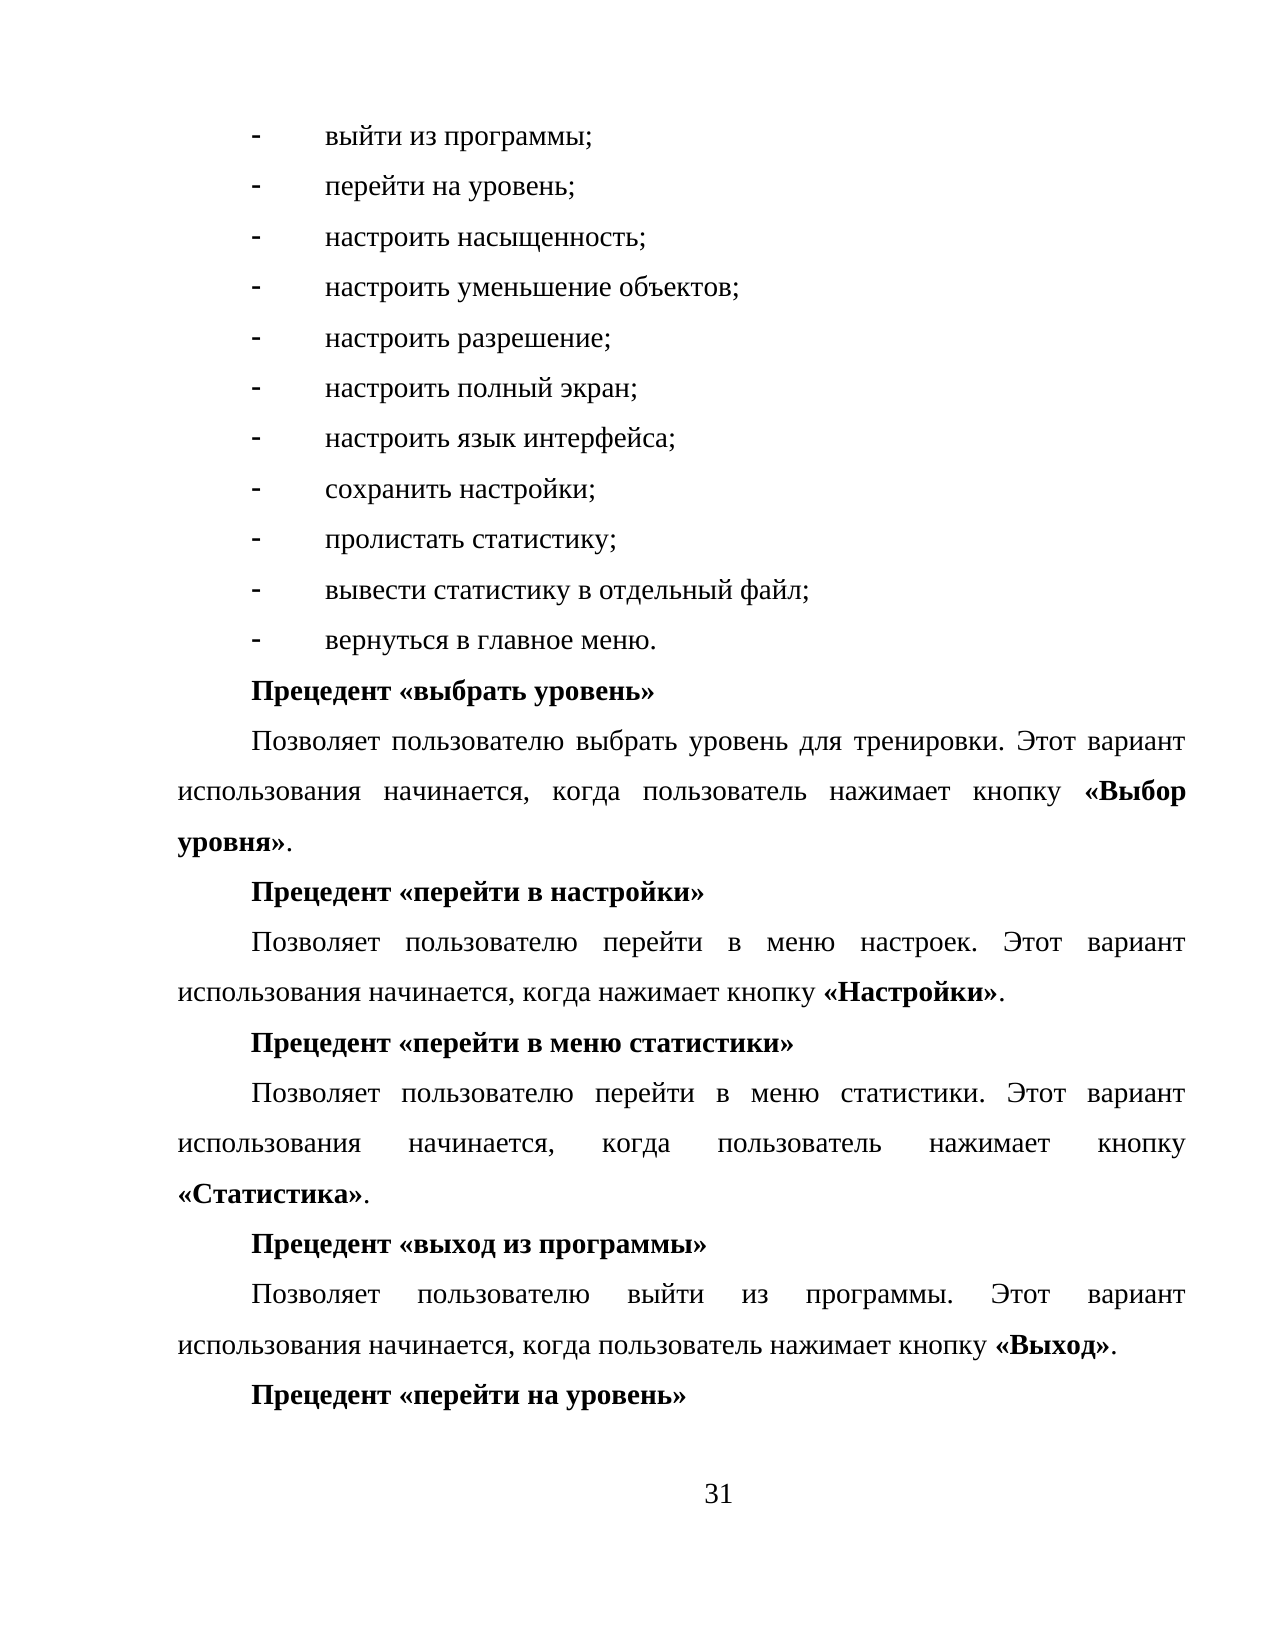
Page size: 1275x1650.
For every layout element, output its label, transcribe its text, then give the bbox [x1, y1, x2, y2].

list Прецедент «перейти в настройки» [177, 874, 1186, 907]
list Прецедент «перейти в меню статистики» [177, 1025, 1186, 1058]
list настроить насыщенность; [177, 219, 1186, 253]
list настроить уменьшение объектов; [177, 269, 1186, 303]
list вернуться в главное меню. [177, 622, 1186, 656]
list Позволяет пользователю перейти в меню статистики. Этот вариант использования начинается, когда пользователь нажимает кнопку «Статистика». [177, 1075, 1186, 1209]
list настроить полный экран; [177, 370, 1186, 404]
list вывести статистику в отдельный файл; [177, 572, 1186, 606]
list настроить разрешение; [177, 320, 1186, 353]
list пролистать статистику; [177, 521, 1186, 555]
list Прецедент «выбрать уровень» [177, 673, 1186, 706]
list Прецедент «перейти на уровень» [177, 1377, 1186, 1411]
list Позволяет пользователю перейти в меню настроек. Этот вариант использования начинается, когда нажимает кнопку «Настройки». [177, 924, 1186, 1008]
list настроить язык интерфейса; [177, 421, 1186, 454]
list перейти на уровень; [177, 168, 1186, 202]
list Позволяет пользователю выбрать уровень для тренировки. Этот вариант использования начинается, когда пользователь нажимает кнопку «Выбор уровня». [177, 723, 1186, 857]
list выйти из программы; [177, 118, 1186, 152]
list сохранить настройки; [177, 471, 1186, 505]
list Прецедент «выход из программы» [177, 1226, 1186, 1260]
list Позволяет пользователю выйти из программы. Этот вариант использования начинается, когда пользователь нажимает кнопку «Выход». [177, 1276, 1186, 1360]
